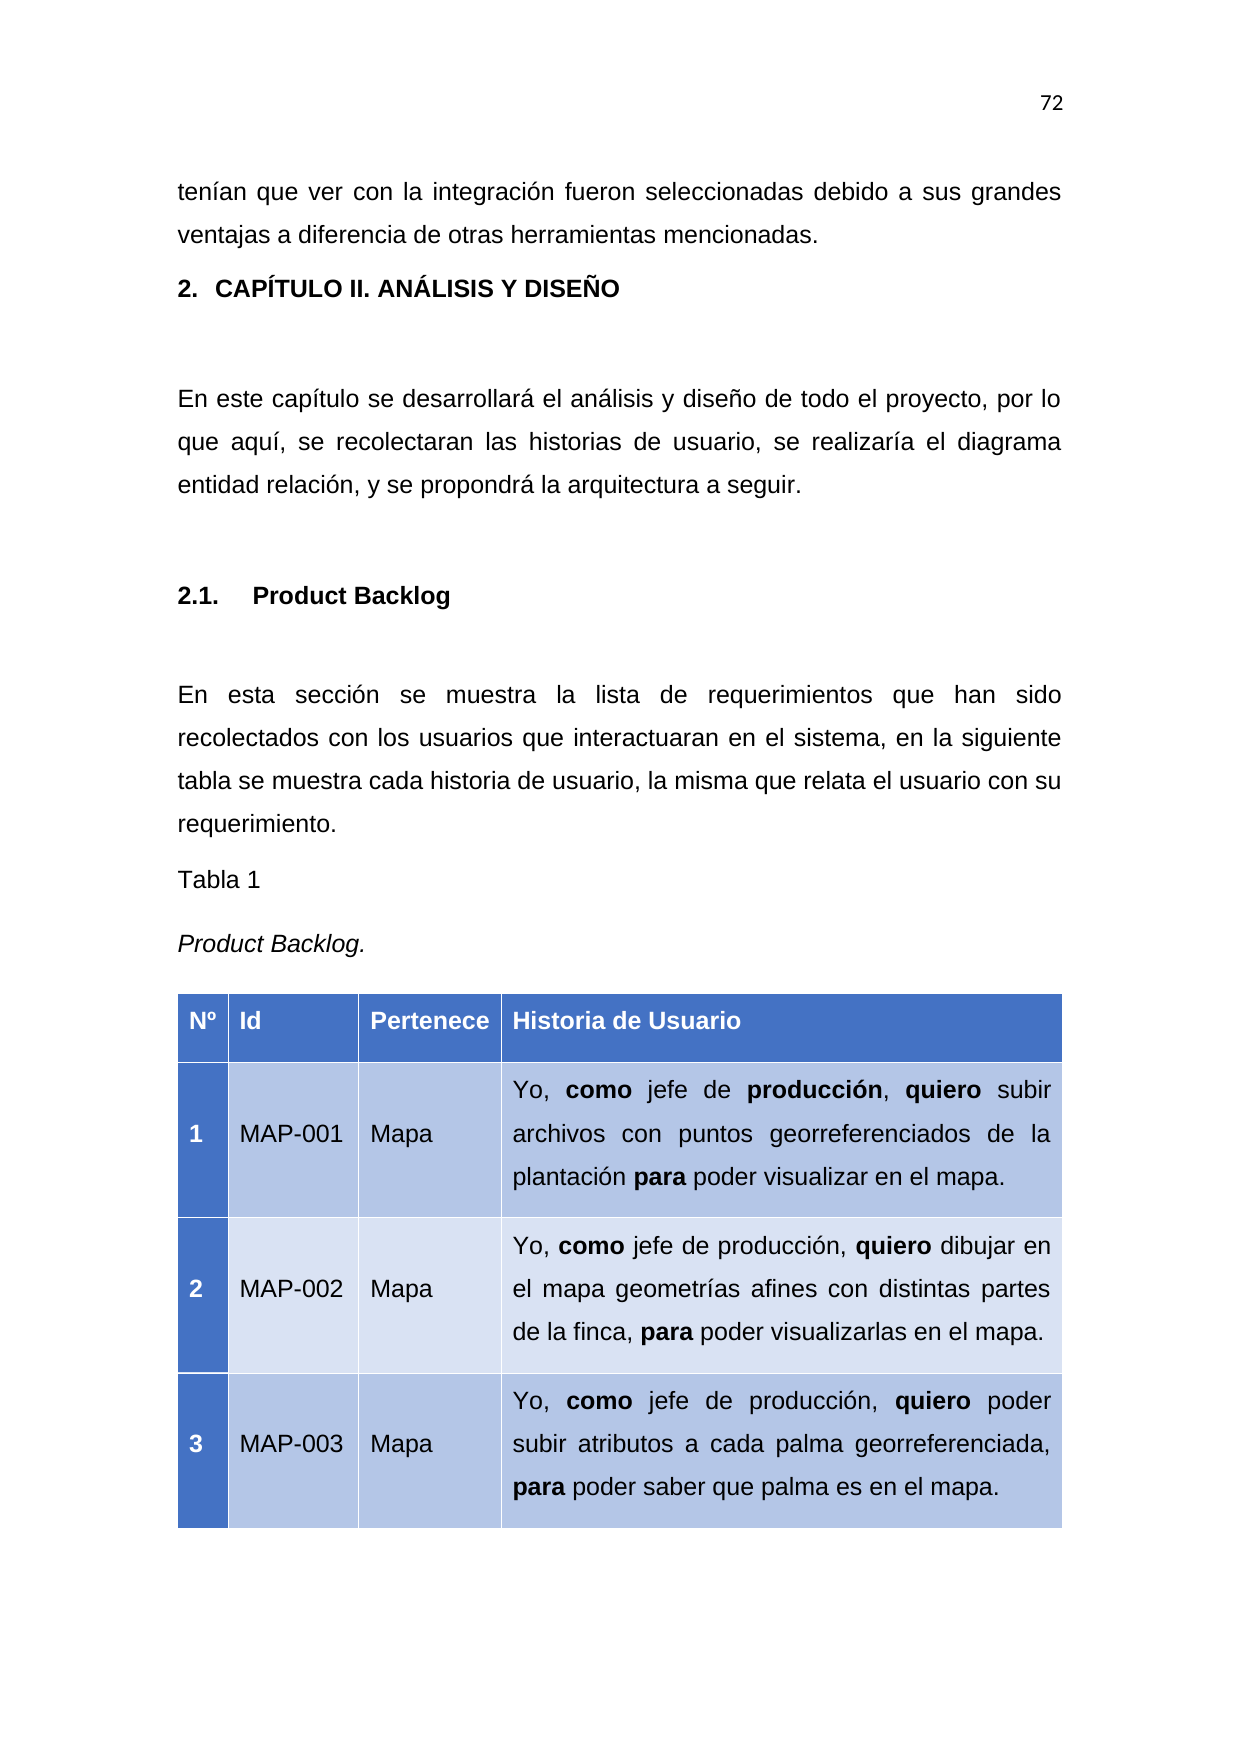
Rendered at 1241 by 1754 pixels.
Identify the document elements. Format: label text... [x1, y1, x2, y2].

table_cell MAP-002 [229, 1218, 358, 1372]
table_cell Mapa [359, 1063, 501, 1217]
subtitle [177, 177, 1063, 249]
text Product Backlog. [177, 929, 1063, 958]
table_header Historia de Usuario [502, 994, 1062, 1062]
text En este capítulo se desarrollará el análisis y diseño de todo el proyecto, por lo que aquí, se recolectaran las historias de usuario, se realizaría el diagrama entidad relación, y se propondrá la arquitectura a seguir. [177, 384, 1063, 499]
table_cell Yo, como jefe de producción, quiero poder subir atributos a cada palma georreferenciada, para poder saber que palma es en el mapa. [502, 1374, 1062, 1528]
table_cell Mapa [359, 1218, 501, 1372]
table_cell Yo, como jefe de producción, quiero subir archivos con puntos georreferenciados de la plantación para poder visualizar en el mapa. [502, 1063, 1062, 1217]
table_cell MAP-003 [229, 1374, 358, 1528]
table_cell Yo, como jefe de producción, quiero dibujar en el mapa geometrías afines con distintas partes de la finca, para poder visualizarlas en el mapa. [502, 1218, 1062, 1372]
text En esta sección se muestra la lista de requerimientos que han sido recolectados con los usuarios que interactuaran en el sistema, en la siguiente tabla se muestra cada historia de usuario, la misma que relata el usuario con su requerimiento. [177, 680, 1063, 838]
table_cell 3 [178, 1374, 228, 1528]
table_cell 2 [178, 1218, 228, 1372]
subtitle CAPÍTULO II. ANÁLISIS Y DISEÑO [177, 274, 983, 303]
table_cell MAP-001 [229, 1063, 358, 1217]
subtitle Product Backlog [177, 581, 1063, 610]
table_cell Mapa [359, 1374, 501, 1528]
table_header Pertenece [359, 994, 501, 1062]
text Tabla 1 [177, 865, 1063, 894]
table_header Nº [178, 994, 228, 1062]
table_header Id [229, 994, 358, 1062]
table_cell 1 [178, 1063, 228, 1217]
